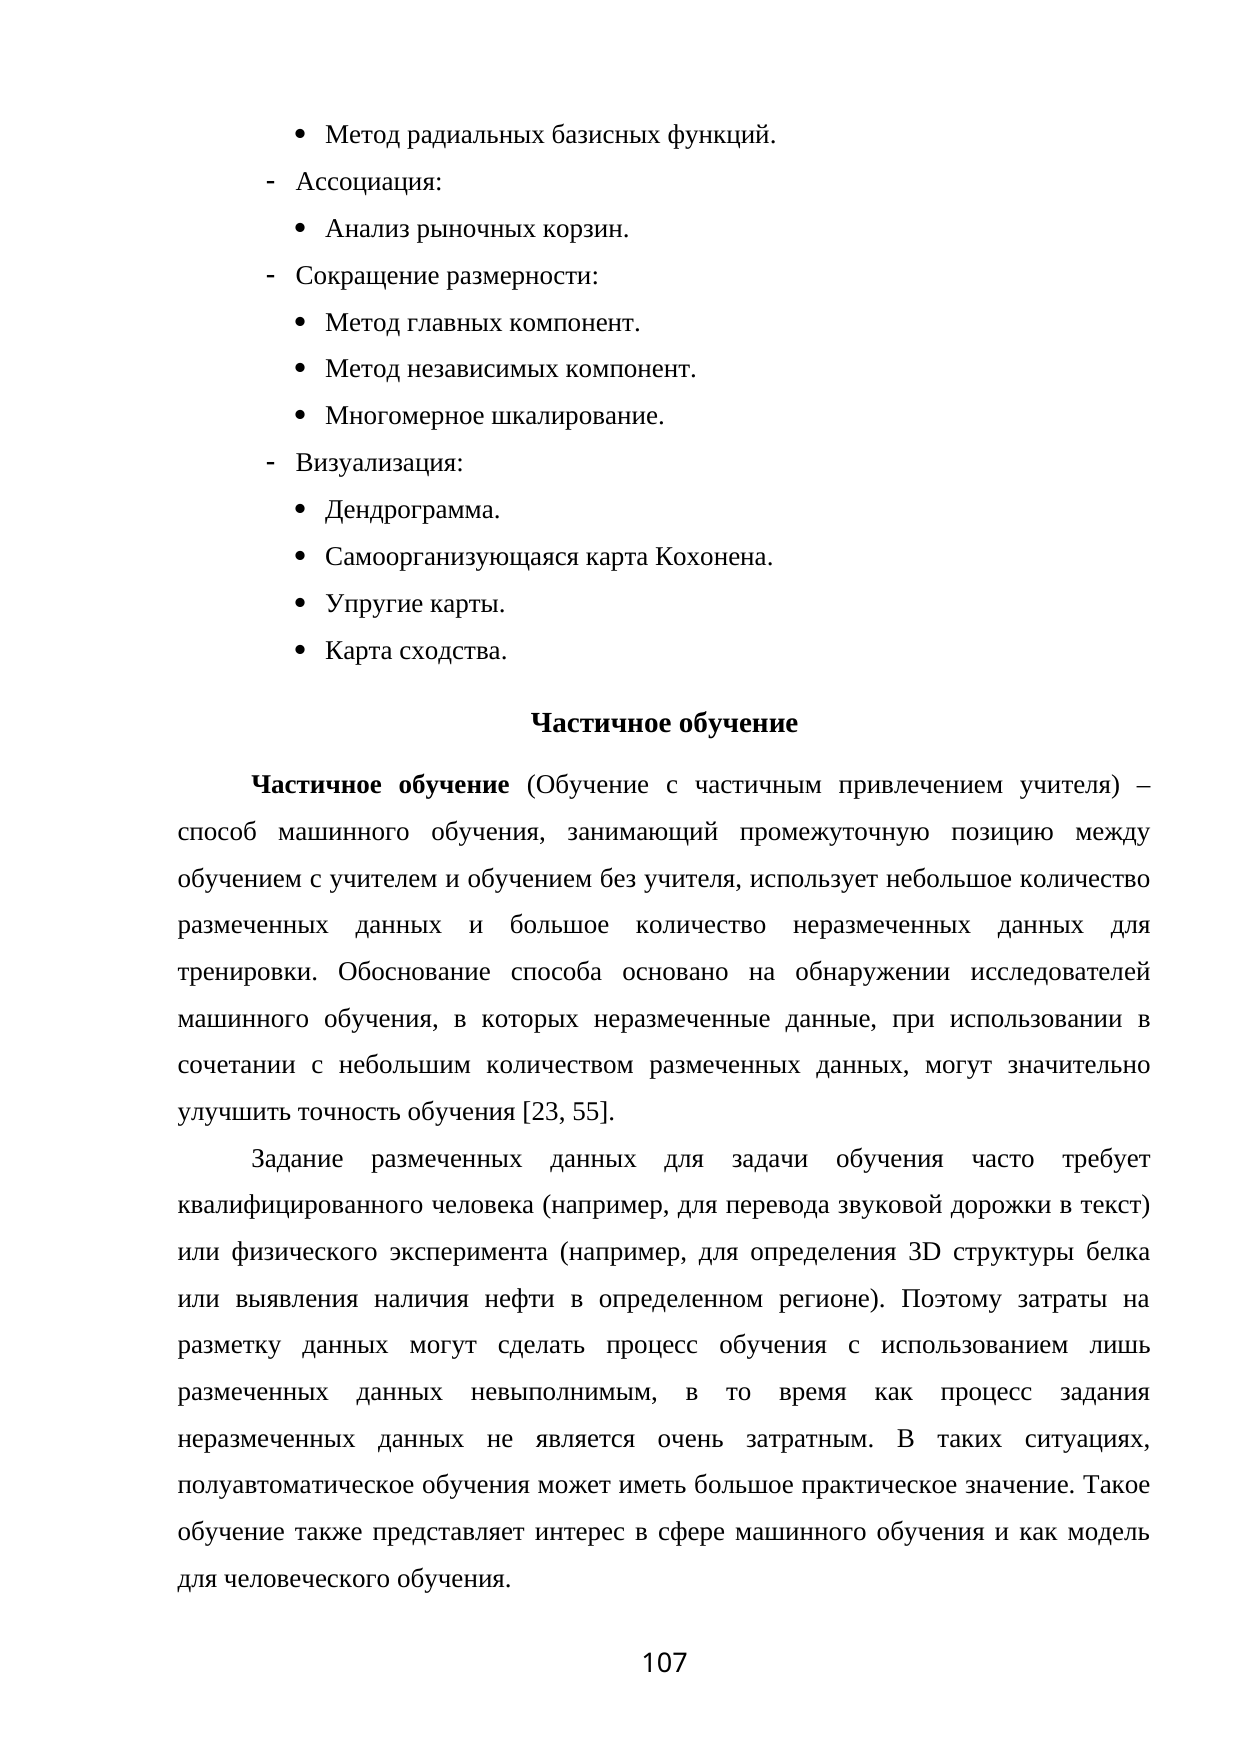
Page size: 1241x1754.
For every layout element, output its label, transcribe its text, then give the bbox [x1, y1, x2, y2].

list Многомерное шкалирование. [295, 399, 1152, 431]
text Частичное обучение [177, 706, 1152, 739]
list Метод главных компонент. [295, 306, 1152, 337]
list Упругие карты. [295, 587, 1152, 618]
text Задание размеченных данных для задачи обучения часто требует квалифицированного человека (например, для перевода звуковой дорожки в текст) или физического эксперимента (например, для определения 3D структуры белка или выявления наличия нефти в определенном регионе). Поэтому затраты на разметку данных могут сделать процесс обучения с использованием лишь размеченных данных невыполнимым, в то время как процесс задания неразмеченных данных не является очень затратным. В таких ситуациях, полуавтоматическое обучения может иметь большое практическое значение. Такое обучение также представляет интерес в сфере машинного обучения и как модель для человеческого обучения. [177, 1142, 1152, 1593]
text Частичное обучение (Обучение с частичным привлечением учителя) – способ машинного обучения, занимающий промежуточную позицию между обучением с учителем и обучением без учителя, использует небольшое количество размеченных данных и большое количество неразмеченных данных для тренировки. Обоснование способа основано на обнаружении исследователей машинного обучения, в которых неразмеченные данные, при использовании в сочетании с небольшим количеством размеченных данных, могут значительно улучшить точность обучения [23, 55]. [177, 768, 1152, 1126]
list Сокращение размерности: [266, 259, 1152, 290]
list Визуализация: [266, 446, 1152, 477]
list Карта сходства. [295, 634, 1152, 665]
list Метод независимых компонент. [295, 352, 1152, 384]
list Метод радиальных базисных функций. [295, 118, 1152, 149]
list Самоорганизующаяся карта Кохонена. [295, 540, 1152, 571]
list Ассоциация: [266, 165, 1152, 196]
list Дендрограмма. [295, 493, 1152, 524]
list Анализ рыночных корзин. [295, 212, 1152, 243]
